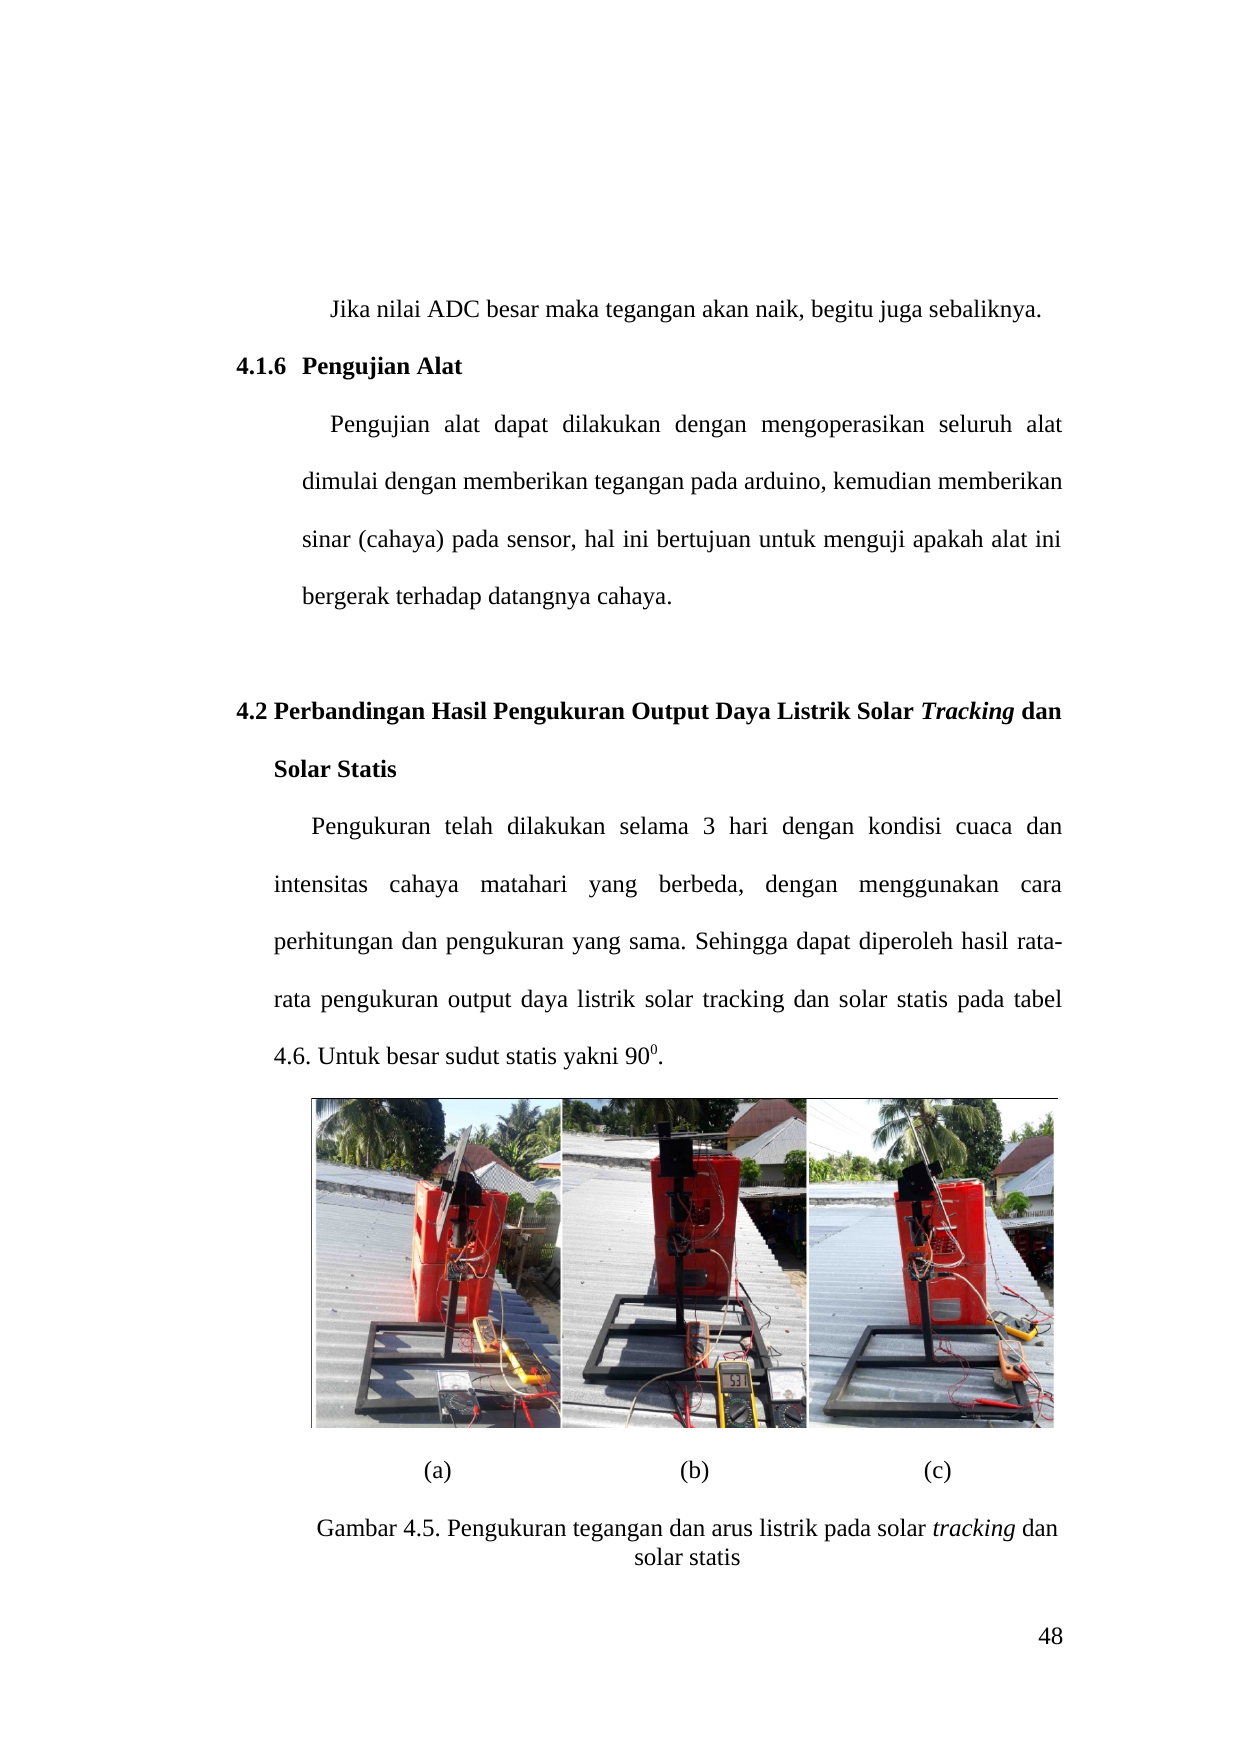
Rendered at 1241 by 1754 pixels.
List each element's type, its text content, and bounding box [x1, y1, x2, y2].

list Pengujian Alat [236, 351, 1063, 380]
list (b) (c) [424, 1456, 1063, 1484]
list Perbandingan Hasil Pengukuran Output Daya Listrik Solar Tracking dan Solar Statis [236, 696, 1063, 782]
list Gambar 4.5. Pengukuran tegangan dan arus listrik pada solar tracking dan solar statis [311, 1513, 1063, 1571]
text Pengujian alat dapat dilakukan dengan mengoperasikan seluruh alat dimulai dengan memberikan tegangan pada arduino, kemudian memberikan sinar (cahaya) pada sensor, hal ini bertujuan untuk menguji apakah alat ini bergerak terhadap datangnya cahaya. [302, 409, 1063, 610]
list Pengukuran telah dilakukan selama 3 hari dengan kondisi cuaca dan intensitas cahaya matahari yang berbeda, dengan menggunakan cara perhitungan dan pengukuran yang sama. Sehingga dapat diperoleh hasil rata-rata pengukuran output daya listrik solar tracking dan solar statis pada tabel 4.6. Untuk besar sudut statis yakni 900. [274, 811, 1063, 1070]
text Jika nilai ADC besar maka tegangan akan naik, begitu juga sebaliknya. [302, 294, 1063, 322]
picture [311, 1098, 1059, 1428]
